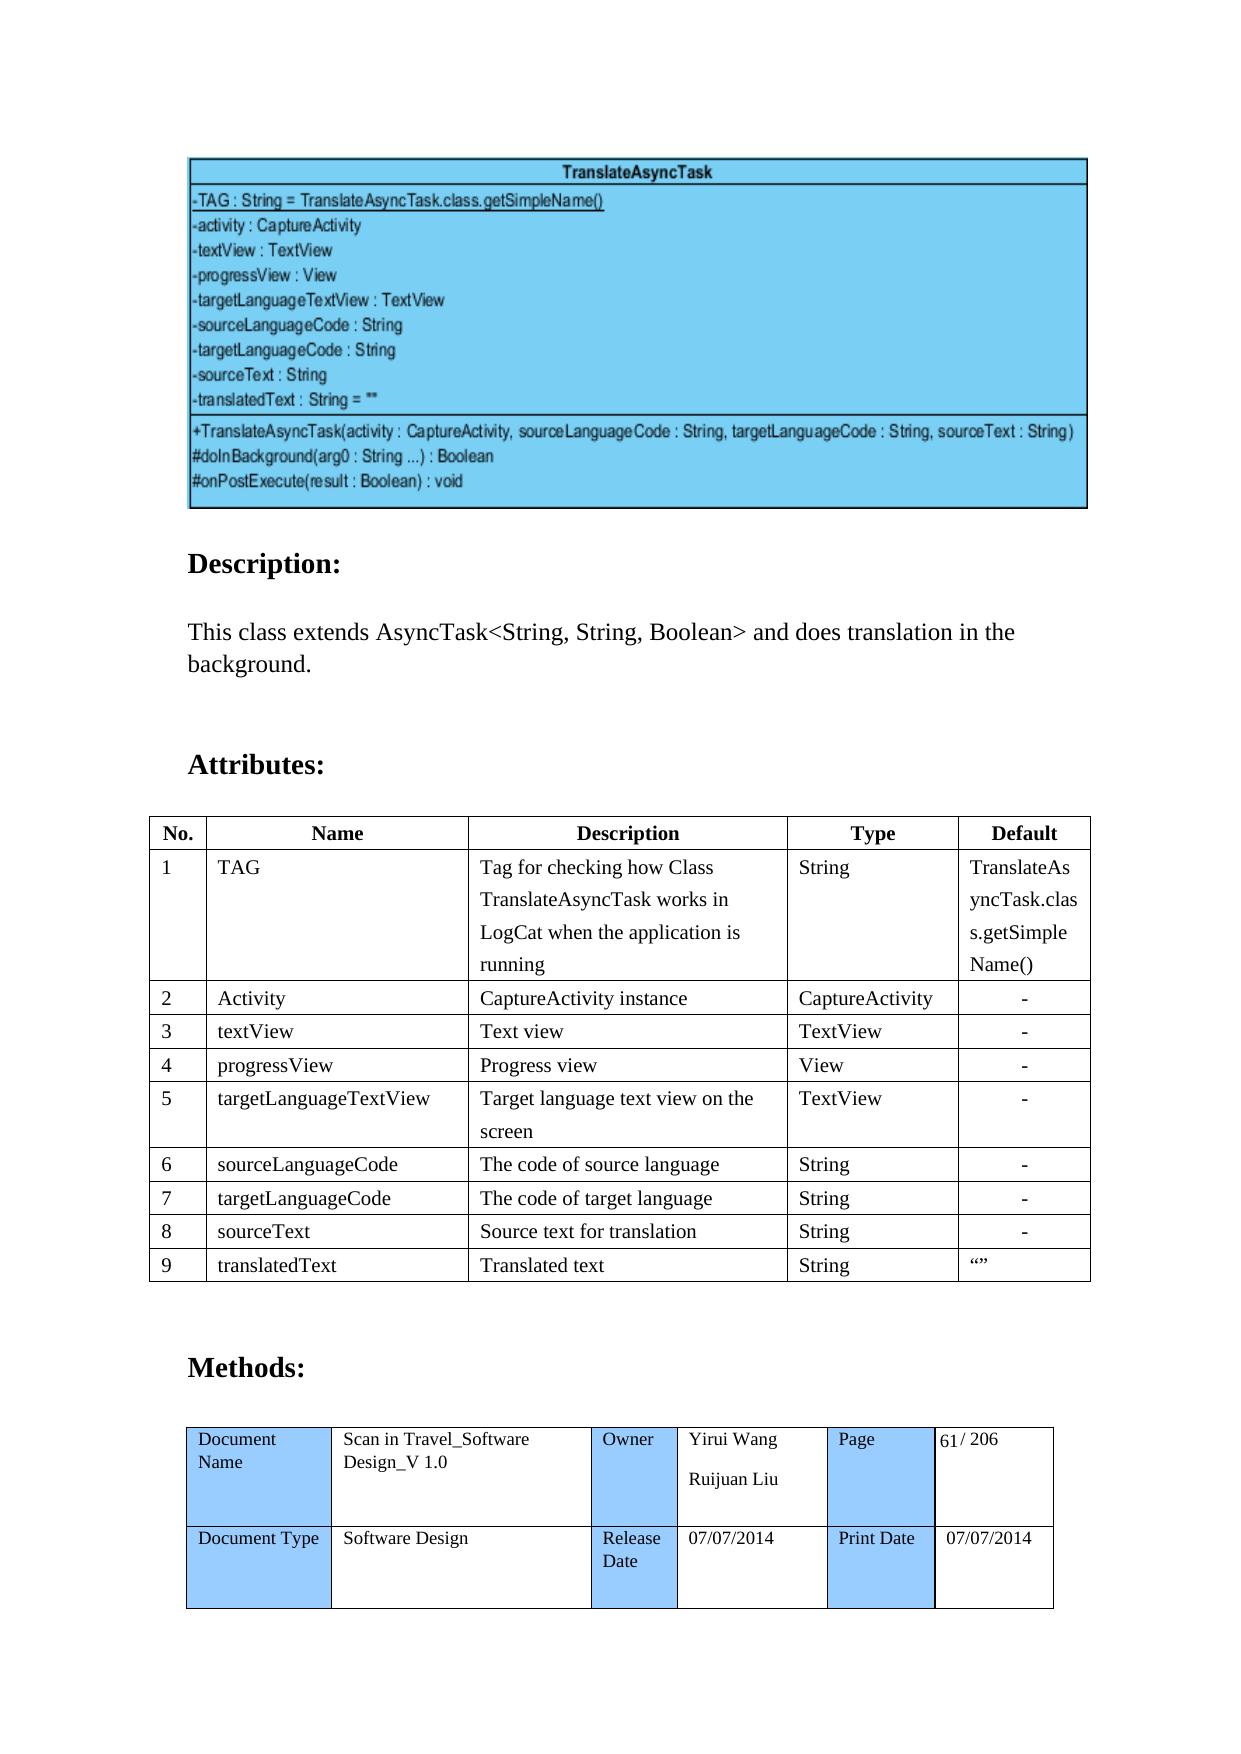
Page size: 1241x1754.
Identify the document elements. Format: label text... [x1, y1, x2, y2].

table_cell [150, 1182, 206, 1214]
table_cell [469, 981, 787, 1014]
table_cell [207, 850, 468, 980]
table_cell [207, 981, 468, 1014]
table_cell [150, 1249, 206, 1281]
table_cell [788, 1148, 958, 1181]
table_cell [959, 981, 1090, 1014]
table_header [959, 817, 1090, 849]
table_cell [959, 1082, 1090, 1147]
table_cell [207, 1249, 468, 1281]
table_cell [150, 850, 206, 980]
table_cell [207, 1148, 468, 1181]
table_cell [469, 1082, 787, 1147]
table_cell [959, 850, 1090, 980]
text Methods: [187, 1334, 1053, 1399]
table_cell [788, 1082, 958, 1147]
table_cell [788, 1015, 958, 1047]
text This class extends AsyncTask<String, String, Boolean> and does translation in the background. [187, 615, 1053, 680]
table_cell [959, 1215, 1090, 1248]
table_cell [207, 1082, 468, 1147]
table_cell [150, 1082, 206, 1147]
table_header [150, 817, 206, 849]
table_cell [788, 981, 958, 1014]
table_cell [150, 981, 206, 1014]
picture [187, 157, 1088, 509]
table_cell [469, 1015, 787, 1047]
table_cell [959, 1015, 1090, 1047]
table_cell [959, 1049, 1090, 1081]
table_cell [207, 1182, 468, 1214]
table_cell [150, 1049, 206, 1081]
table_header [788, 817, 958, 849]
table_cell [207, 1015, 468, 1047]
text Attributes: [187, 732, 1053, 797]
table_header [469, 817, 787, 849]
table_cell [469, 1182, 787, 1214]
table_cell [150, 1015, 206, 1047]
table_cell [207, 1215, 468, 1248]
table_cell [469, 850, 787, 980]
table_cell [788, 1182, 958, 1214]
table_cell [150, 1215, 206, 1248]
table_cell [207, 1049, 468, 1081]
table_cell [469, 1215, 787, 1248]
text Description: [187, 531, 1053, 596]
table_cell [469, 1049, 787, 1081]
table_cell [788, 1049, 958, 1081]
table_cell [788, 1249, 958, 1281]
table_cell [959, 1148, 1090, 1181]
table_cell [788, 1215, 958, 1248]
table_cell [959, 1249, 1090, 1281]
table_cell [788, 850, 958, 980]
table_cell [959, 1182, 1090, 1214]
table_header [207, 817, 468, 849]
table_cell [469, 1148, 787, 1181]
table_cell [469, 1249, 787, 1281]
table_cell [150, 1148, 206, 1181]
